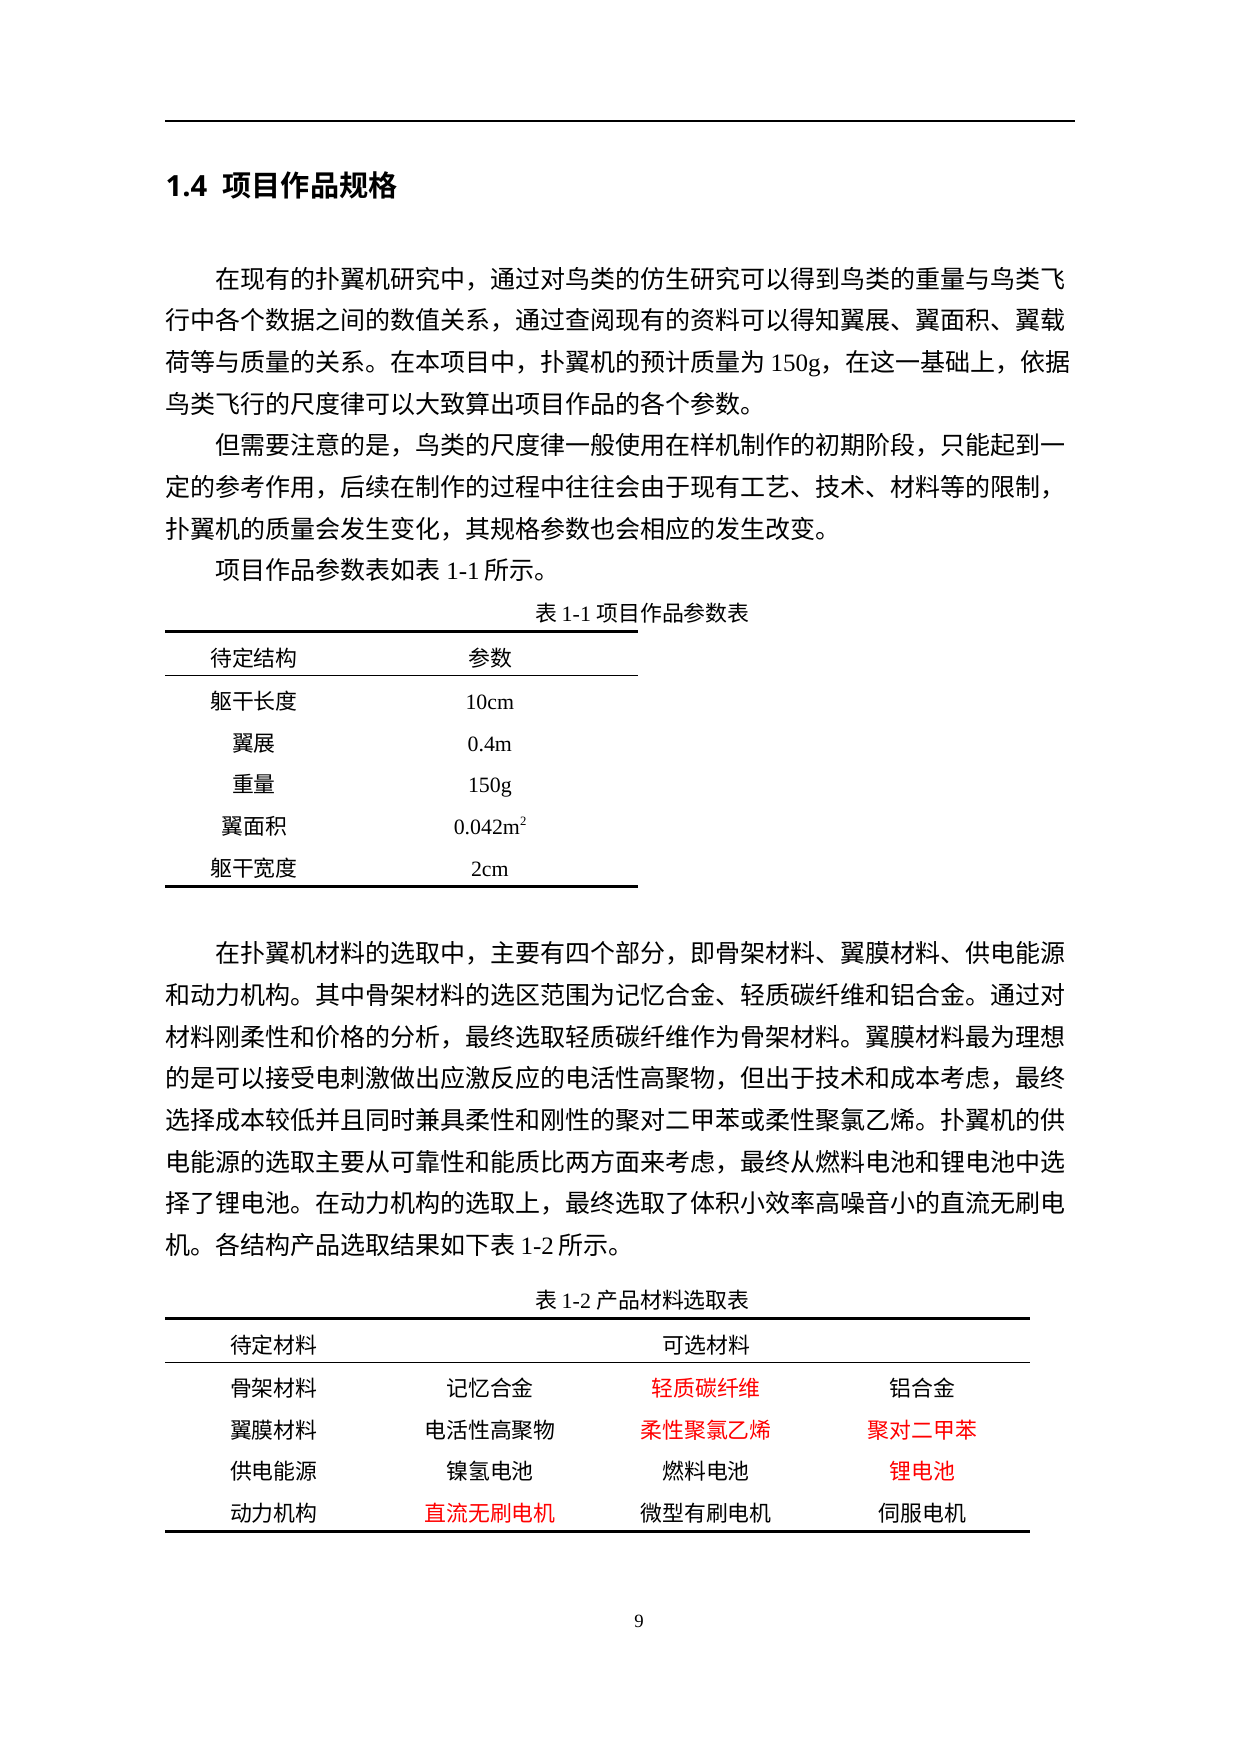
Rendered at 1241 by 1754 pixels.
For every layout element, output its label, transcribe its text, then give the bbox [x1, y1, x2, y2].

table_cell 电活性高聚物 [382, 1405, 598, 1446]
table_cell 150g [342, 760, 637, 801]
table_cell 动力机构 [165, 1488, 382, 1530]
table_cell 轻质碳纤维 [598, 1363, 814, 1405]
table_cell 躯干长度 [165, 676, 342, 718]
table_cell 锂电池 [814, 1446, 1030, 1488]
table_cell 直流无刷电机 [382, 1488, 598, 1530]
table_cell 翼膜材料 [165, 1405, 382, 1446]
table_cell 燃料电池 [598, 1446, 814, 1488]
table_cell 躯干宽度 [165, 843, 342, 884]
table_header 待定材料 [165, 1320, 382, 1362]
table_cell 供电能源 [165, 1446, 382, 1488]
table_cell 0.042m2 [342, 801, 637, 843]
table_cell 2cm [342, 843, 637, 884]
table_cell 铝合金 [814, 1363, 1030, 1405]
subtitle 1.4 项目作品规格 [165, 162, 1075, 205]
text 但需要注意的是，鸟类的尺度律一般使用在样机制作的初期阶段，只能起到一定的参考作用，后续在制作的过程中往往会由于现有工艺、技术、材料等的限制，扑翼机的质量会发生变化，其规格参数也会相应的发生改变。 [165, 421, 1075, 546]
table_cell 伺服电机 [814, 1488, 1030, 1530]
table_cell 骨架材料 [165, 1363, 382, 1405]
table_cell 记忆合金 [382, 1363, 598, 1405]
table_cell 0.4m [342, 718, 637, 759]
table_header 可选材料 [382, 1320, 1030, 1362]
table_cell 微型有刷电机 [598, 1488, 814, 1530]
table_cell 柔性聚氯乙烯 [598, 1405, 814, 1446]
table_cell 翼展 [165, 718, 342, 759]
table_cell 10cm [342, 676, 637, 718]
text 在扑翼机材料的选取中，主要有四个部分，即骨架材料、翼膜材料、供电能源和动力机构。其中骨架材料的选区范围为记忆合金、轻质碳纤维和铝合金。通过对材料刚柔性和价格的分析，最终选取轻质碳纤维作为骨架材料。翼膜材料最为理想的是可以接受电刺激做出应激反应的电活性高聚物，但出于技术和成本考虑，最终选择成本较低并且同时兼具柔性和刚性的聚对二甲苯或柔性聚氯乙烯。扑翼机的供电能源的选取主要从可靠性和能质比两方面来考虑，最终从燃料电池和锂电池中选择了锂电池。在动力机构的选取上，最终选取了体积小效率高噪音小的直流无刷电机。各结构产品选取结果如下表1-2所示。 [165, 929, 1075, 1263]
text 项目作品参数表如表 1-1所示。 [165, 546, 1075, 588]
table_cell 聚对二甲苯 [814, 1405, 1030, 1446]
text 在现有的扑翼机研究中，通过对鸟类的仿生研究可以得到鸟类的重量与鸟类飞行中各个数据之间的数值关系，通过查阅现有的资料可以得知翼展、翼面积、翼载荷等与质量的关系。在本项目中，扑翼机的预计质量为150g，在这一基础上，依据鸟类飞行的尺度律可以大致算出项目作品的各个参数。 [165, 255, 1075, 421]
table_cell 镍氢电池 [382, 1446, 598, 1488]
text 表 1-1 项目作品参数表 [165, 588, 1075, 630]
table_cell 重量 [165, 760, 342, 801]
table_cell 翼面积 [165, 801, 342, 843]
table_header 待定结构 [165, 633, 342, 674]
text 表 1-2 产品材料选取表 [165, 1275, 1075, 1317]
table_header 参数 [342, 633, 637, 674]
